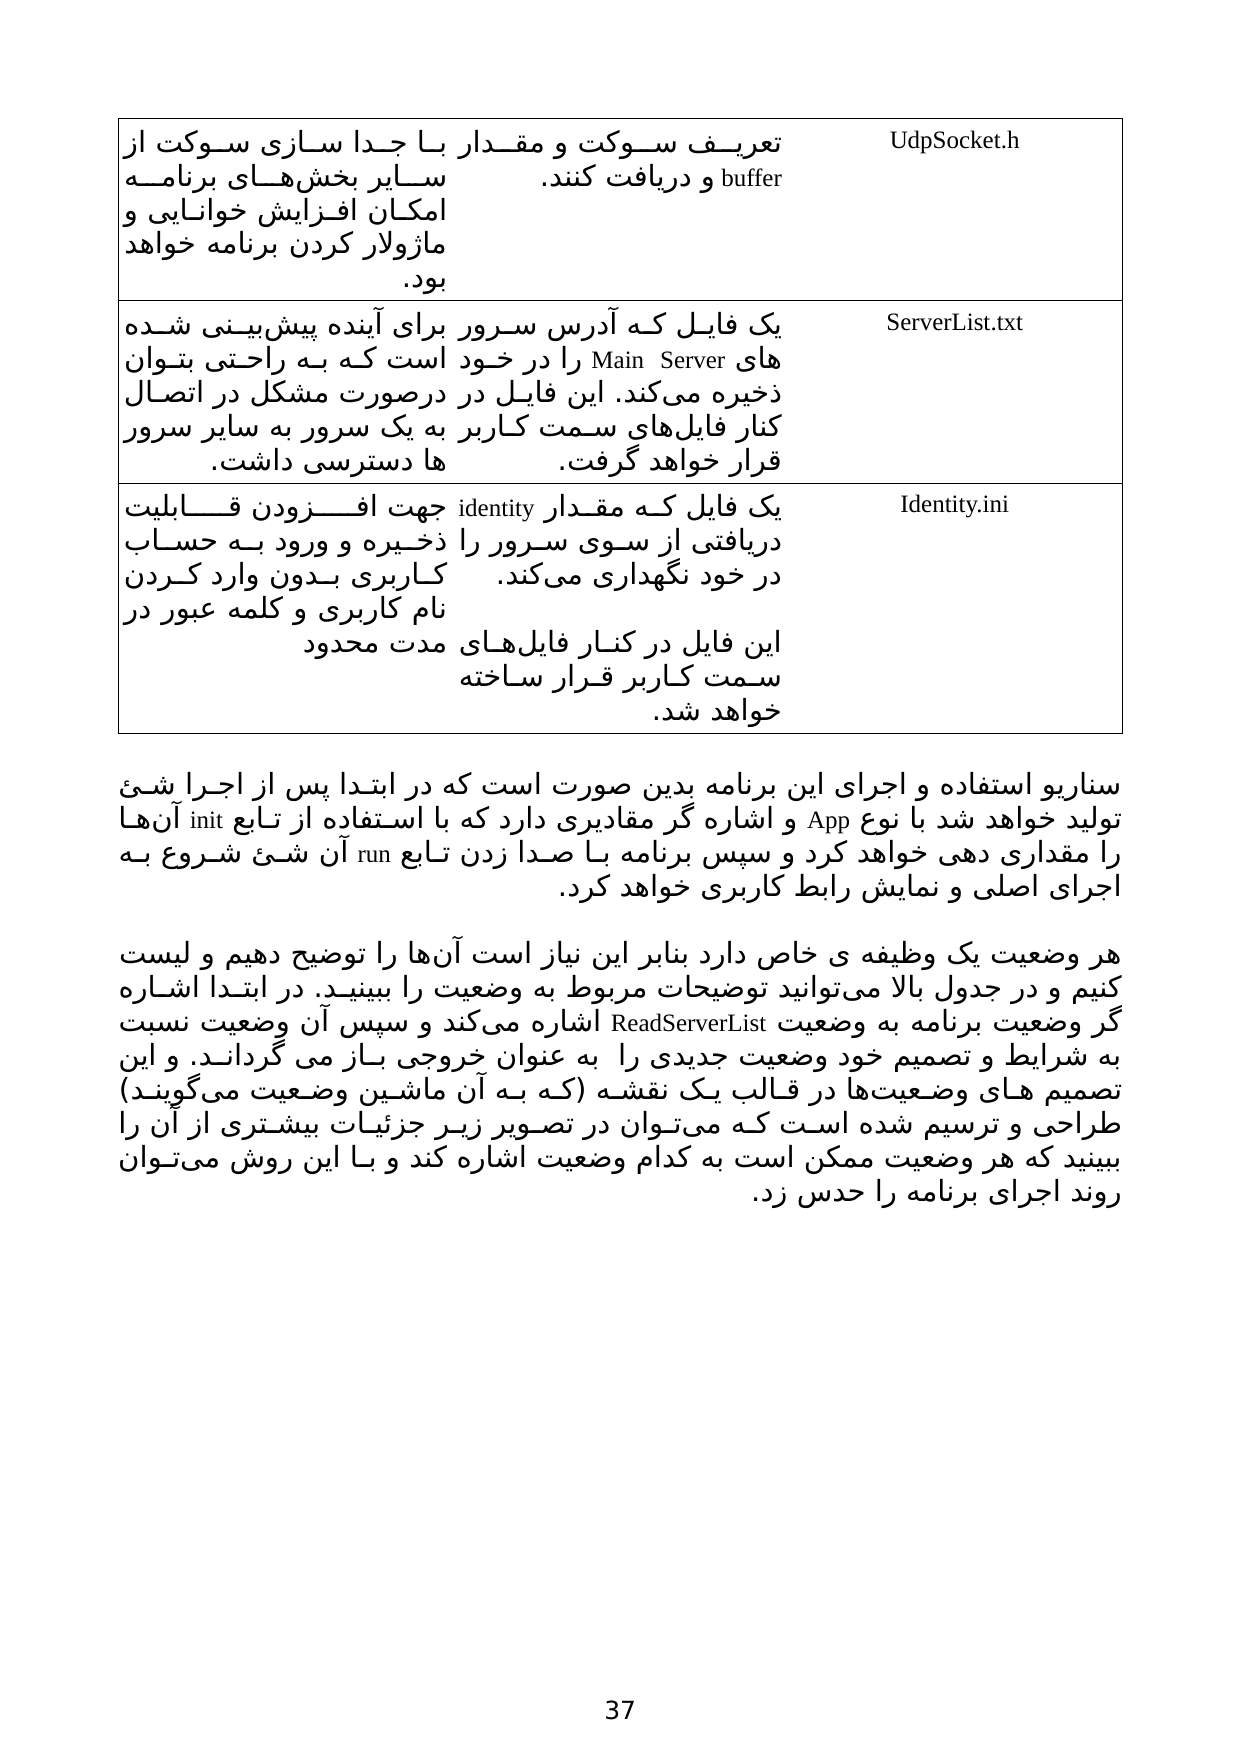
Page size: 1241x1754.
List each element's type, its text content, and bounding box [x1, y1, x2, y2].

table_cell ServerList.txt [788, 301, 1122, 483]
table_cell برای آینده پیش‌بینی شده است که به راحتی بتوان درصورت مشکل در اتصال به یک سرور به سایر سرور ها دسترسی داشت. [119, 301, 453, 483]
text سناریو استفاده و اجرای این برنامه بدین صورت است که در ابتدا پس از اجرا شئ تولید خواهد شد با نوع App و اشاره گر مقادیری دارد که با استفاده از تابع init آن‌ها را مقداری دهی خواهد کرد و سپس برنامه با صدا زدن تابع run آن شئ شروع به اجرای اصلی و نمایش رابط کاربری خواهد کرد. [118, 767, 1122, 903]
table_cell یک فایل که مقدار identity دریافتی از سوی سرور را در خود نگهداری می‌کند. این فایل در کنار فایل‌های سمت کاربر قرار ساخته خواهد شد. [453, 484, 788, 732]
text هر وضعیت یک وظیفه ی خاص دارد بنابر این نیاز است آن‌ها را توضیح دهیم و لیست کنیم و در جدول بالا می‌توانید توضیحات مربوط به وضعیت را ببینید. در ابتدا اشاره گر وضعیت برنامه به وضعیت ReadServerList اشاره می‌کند و سپس آن وضعیت نسبت به شرایط و تصمیم خود وضعیت جدیدی را به عنوان خروجی باز می گرداند. و این تصمیم های وضعیت‌ها در قالب یک نقشه (که به آن ماشین وضعیت می‌گویند) طراحی و ترسیم شده است که می‌توان در تصویر زیر جزئیات بیشتری از آن را ببینید که هر وضعیت ممکن است به کدام وضعیت اشاره کند و با این روش می‌توان روند اجرای برنامه را حدس زد. [118, 936, 1122, 1208]
table_cell UdpSocket.h [788, 119, 1122, 300]
table_cell با جدا سازی سوکت از سایر بخش‌های برنامه امکان افزایش خوانایی و ماژولار کردن برنامه خواهد بود. [119, 119, 453, 300]
table_cell یک فایل که آدرس سرور های Main Server را در خود ذخیره می‌کند. این فایل در کنار فایل‌های سمت کاربر قرار خواهد گرفت. [453, 301, 788, 483]
table_cell تعریف سوکت و مقدار buffer و دریافت کنند. [453, 119, 788, 300]
table_cell Identity.ini [788, 484, 1122, 732]
table_cell جهت افزودن قابلیت ذخیره و ورود به حساب کاربری بدون وارد کردن نام کاربری و کلمه عبور در مدت محدود [119, 484, 453, 732]
